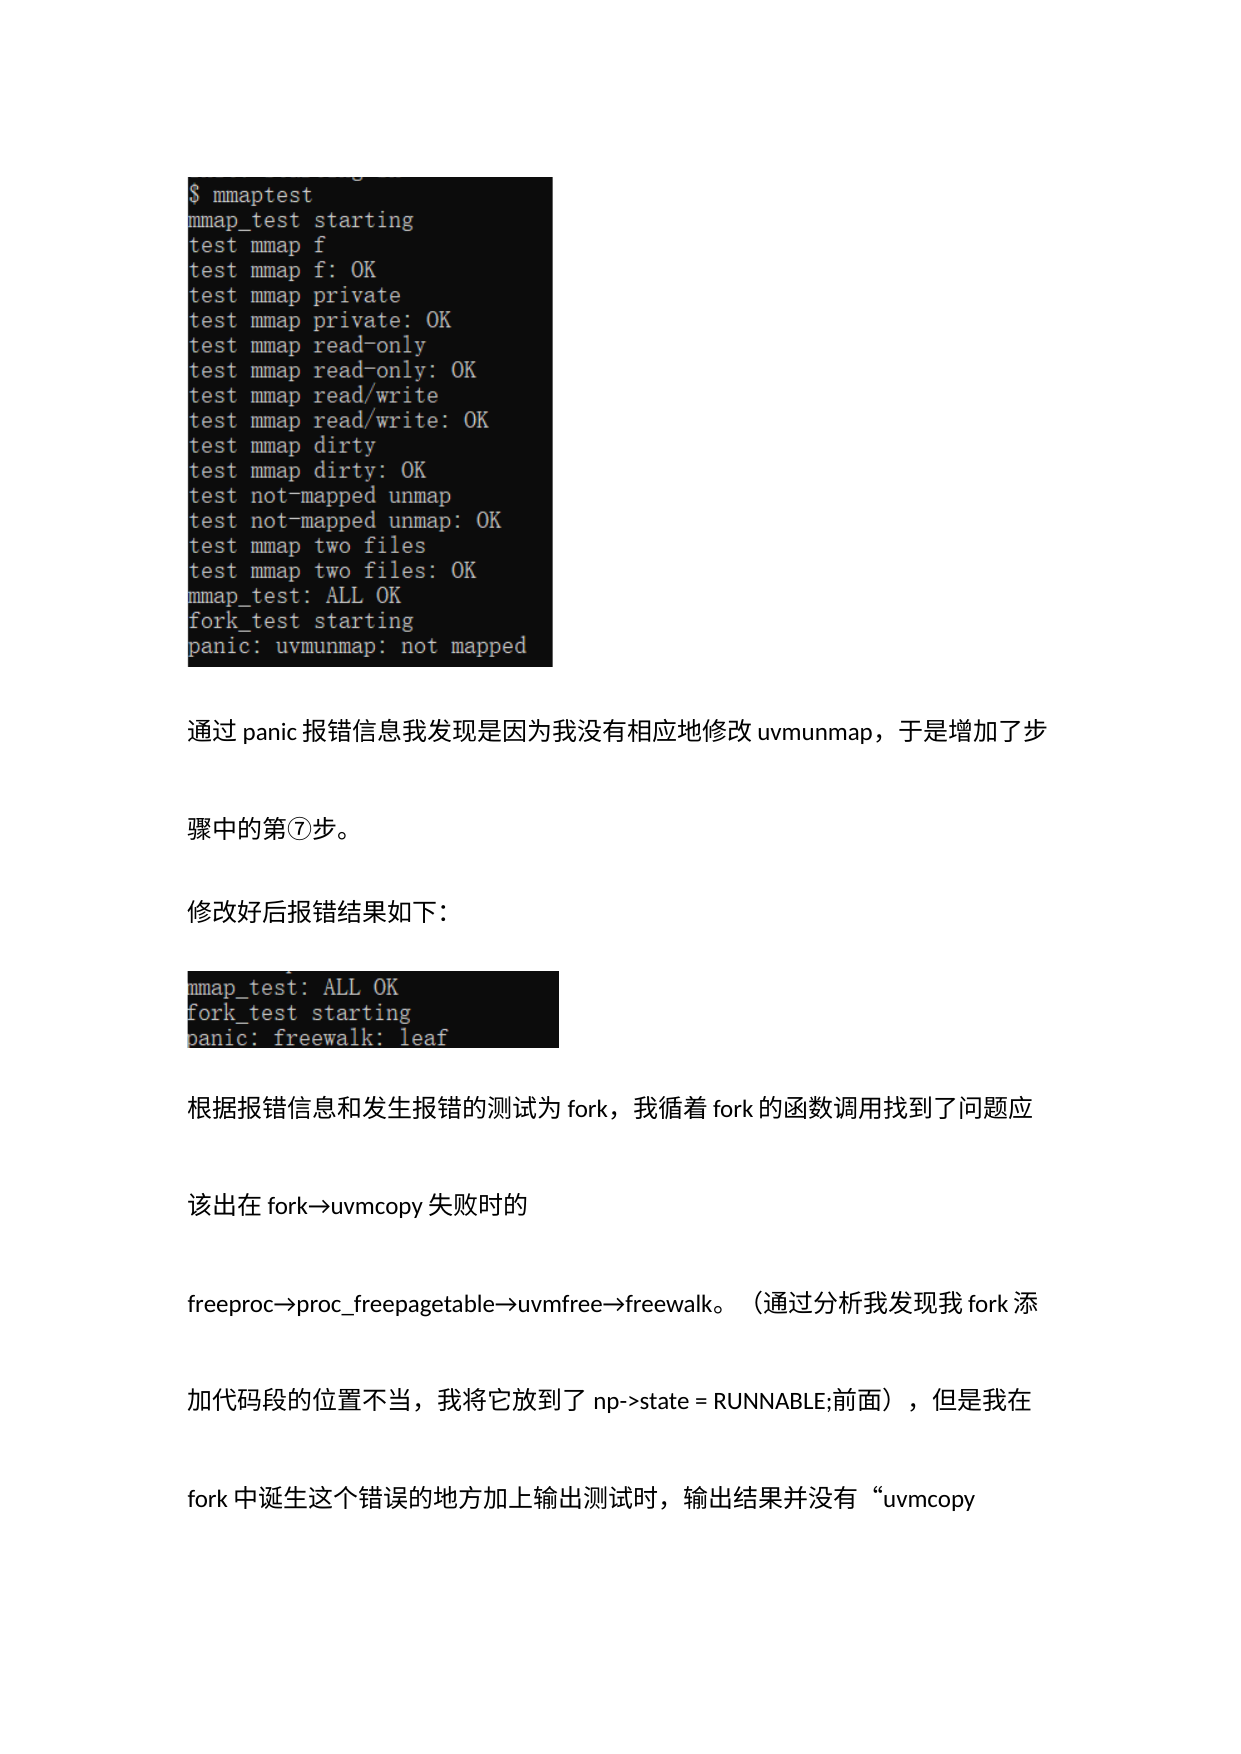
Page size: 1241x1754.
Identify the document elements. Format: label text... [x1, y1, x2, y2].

picture [187, 177, 553, 667]
text 通过panic报错信息我发现是因为我没有相应地修改uvmunmap，于是增加了步骤中的第⑦步。 [187, 697, 1053, 860]
text 修改好后报错结果如下： [187, 878, 1053, 943]
picture [187, 971, 559, 1048]
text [187, 1074, 1053, 1529]
